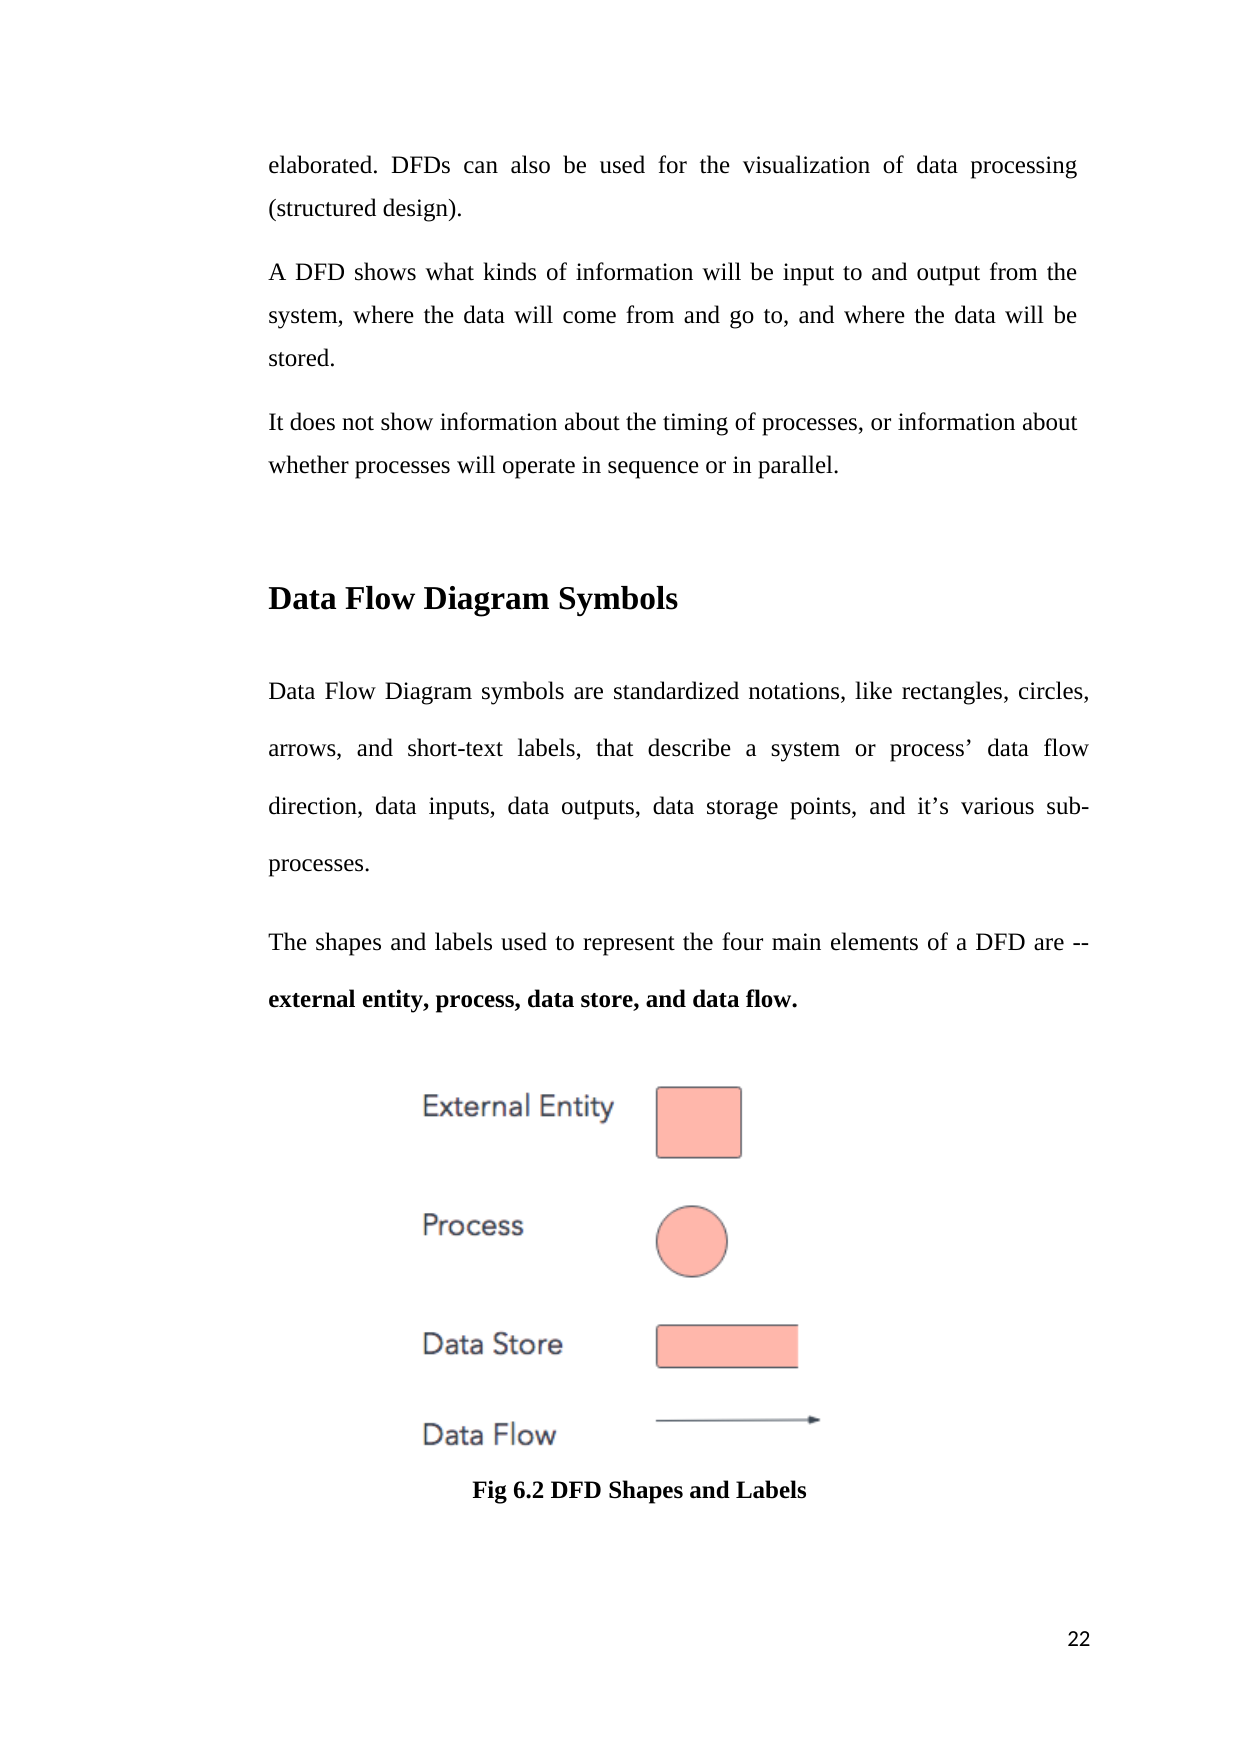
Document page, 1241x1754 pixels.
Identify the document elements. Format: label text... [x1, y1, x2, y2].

picture [375, 1062, 878, 1488]
text The shapes and labels used to represent the four main elements of a DFD are -- external entity, process, data store, and data flow. [268, 927, 1090, 1013]
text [268, 150, 1078, 222]
text A DFD shows what kinds of information will be input to and output from the system, where the data will come from and go to, and where the data will be stored. [268, 257, 1078, 372]
text Data Flow Diagram Symbols [268, 578, 1090, 617]
text It does not show information about the timing of processes, or information about whether processes will operate in sequence or in parallel. [268, 407, 1078, 479]
text Data Flow Diagram symbols are standardized notations, like rectangles, circles, arrows, and short-text labels, that describe a system or process’ data flow direction, data inputs, data outputs, data storage points, and it’s various sub-processes. [268, 676, 1090, 877]
